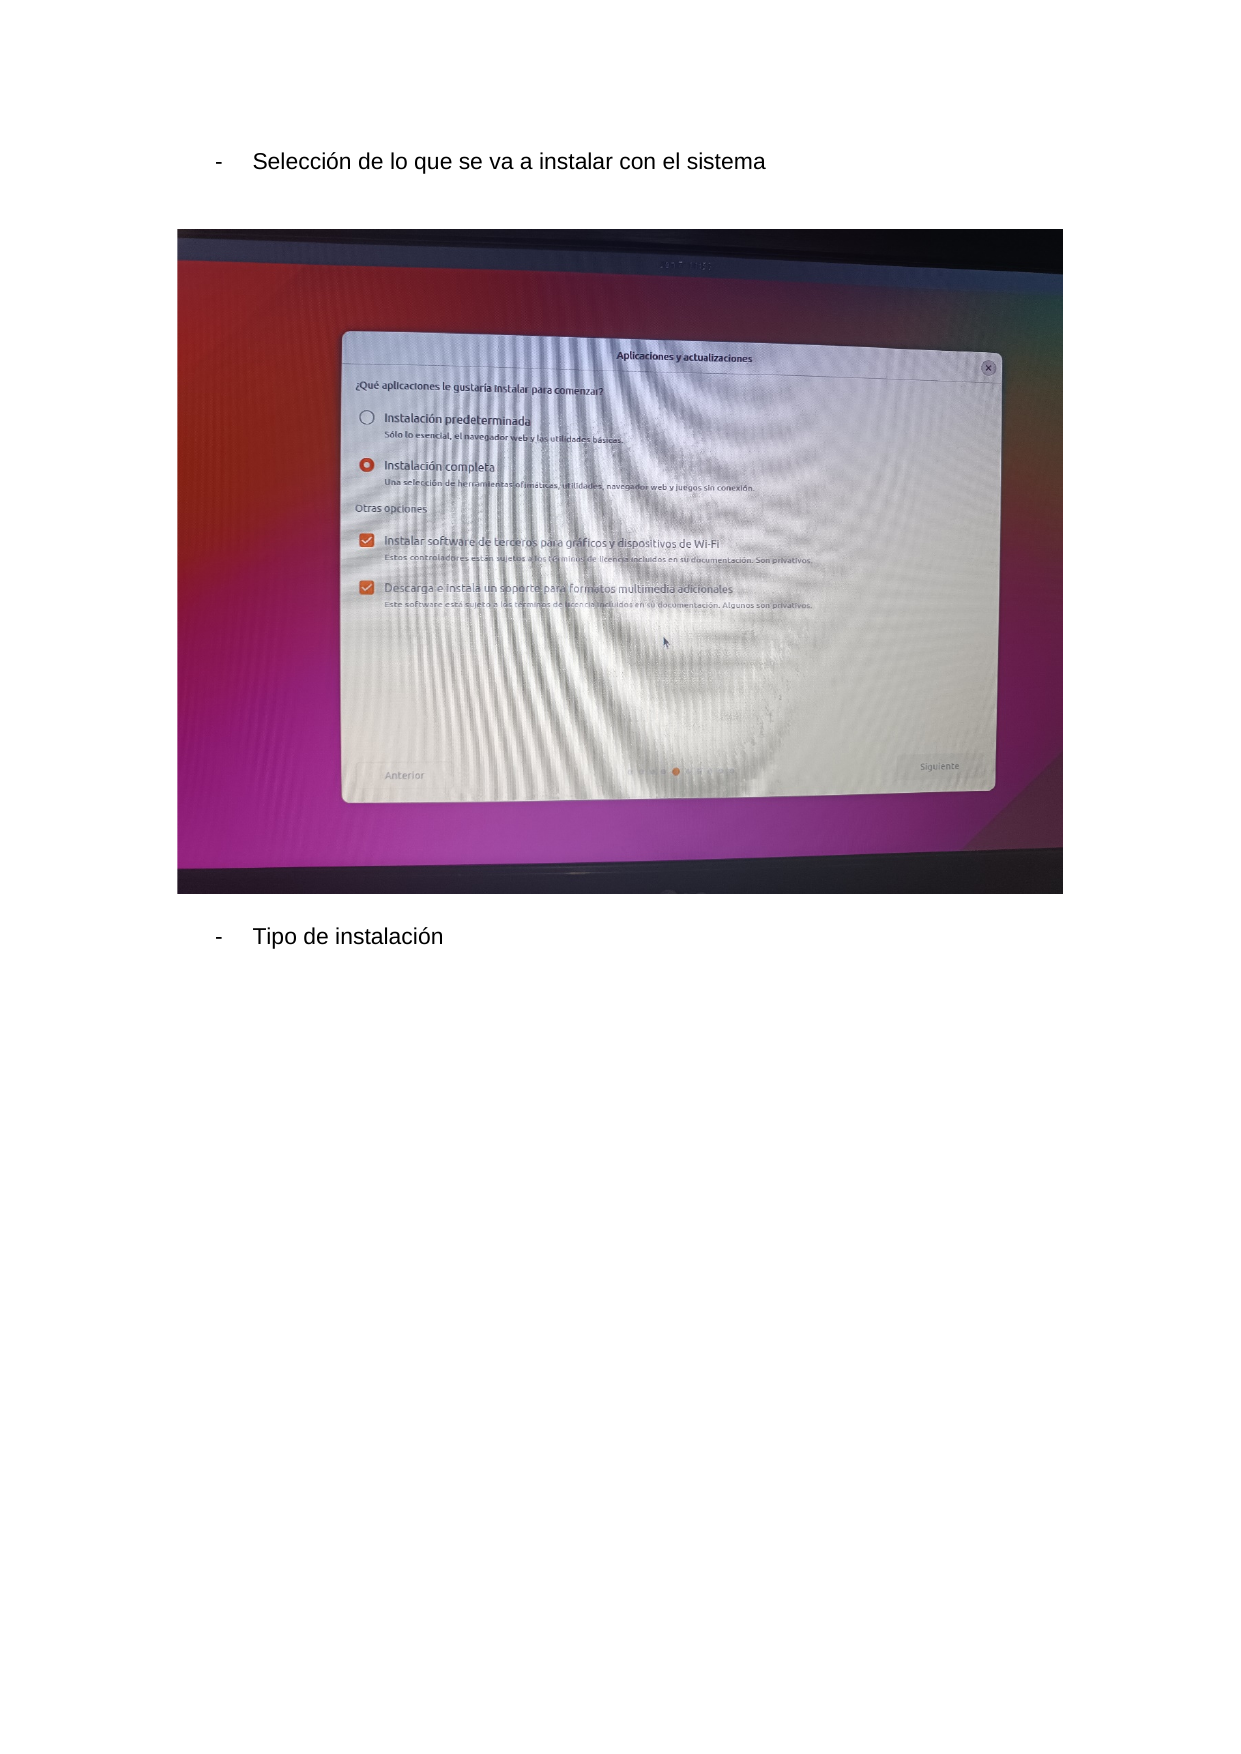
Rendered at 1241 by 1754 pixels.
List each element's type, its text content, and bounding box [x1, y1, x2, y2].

picture [177, 229, 1063, 894]
list Selección de lo que se va a instalar con el sistema [215, 148, 1063, 174]
list Tipo de instalación [215, 923, 1063, 949]
